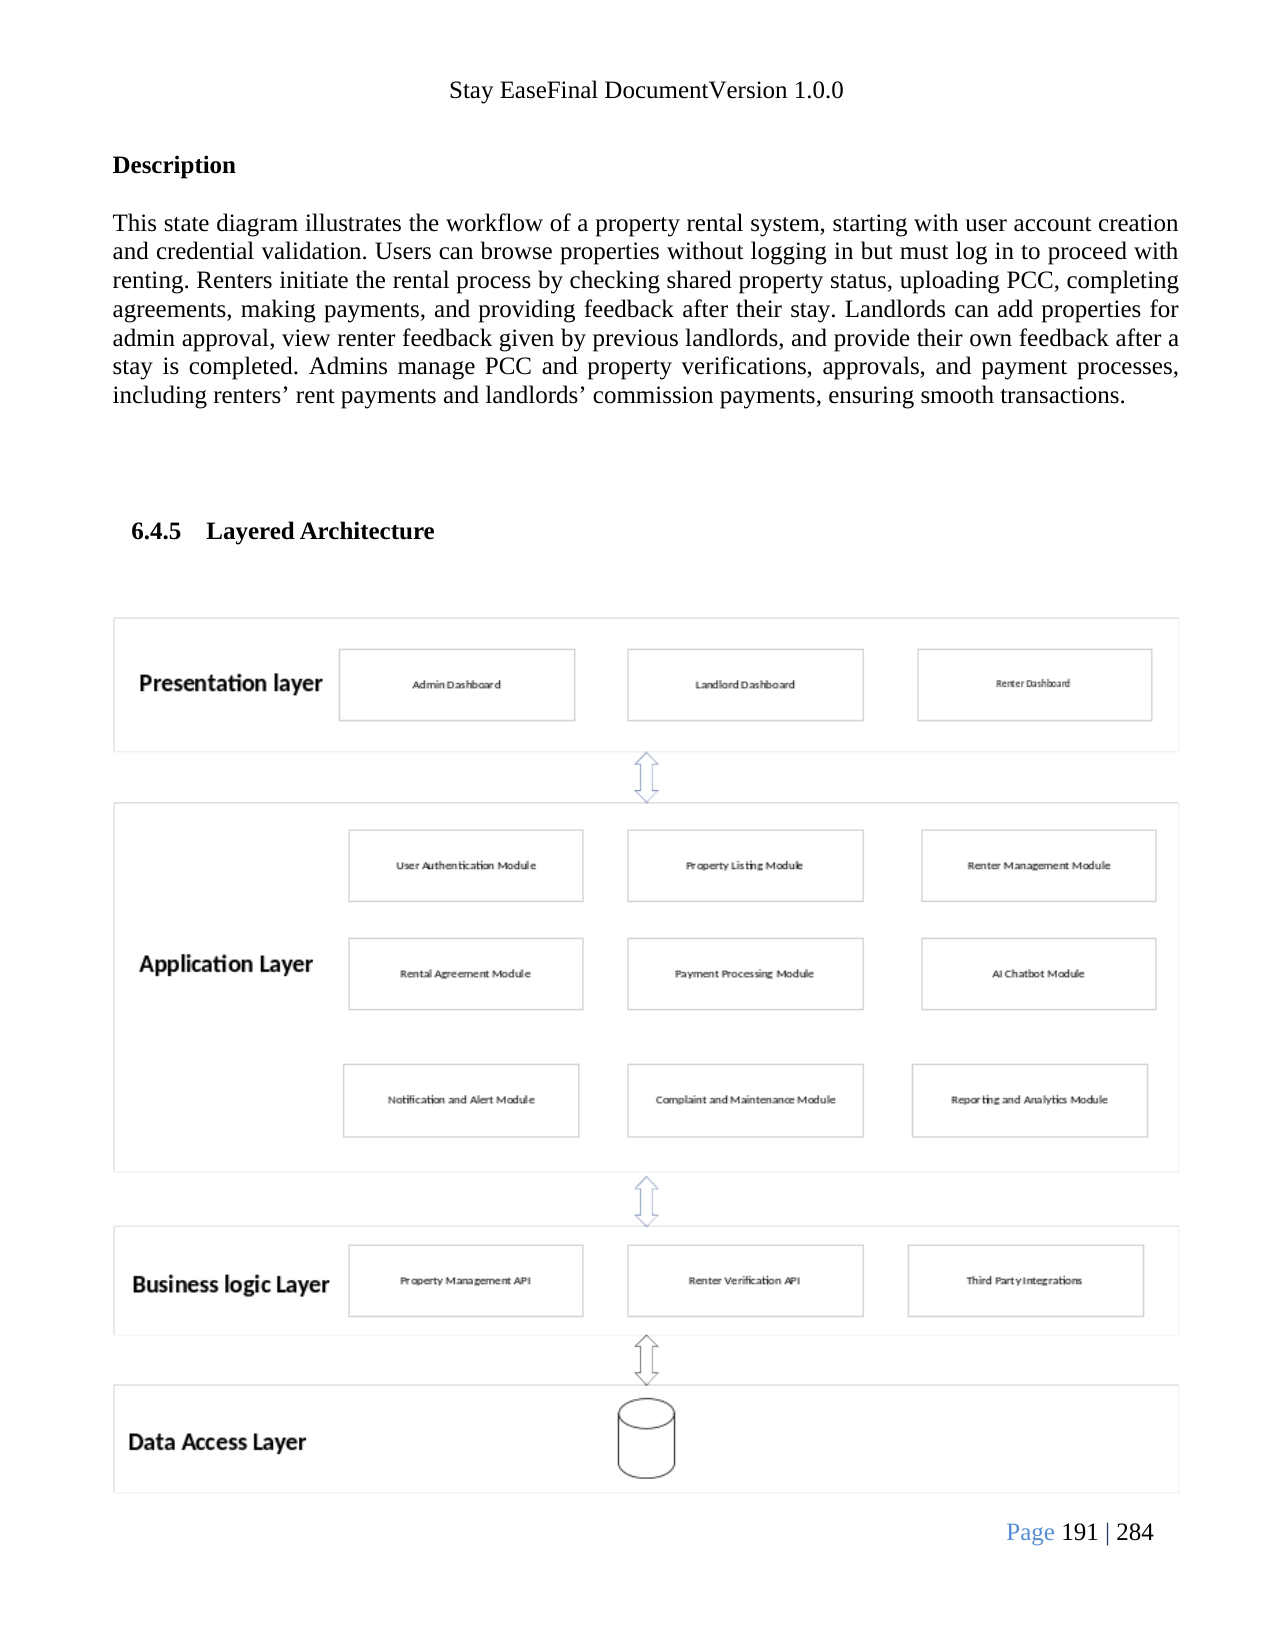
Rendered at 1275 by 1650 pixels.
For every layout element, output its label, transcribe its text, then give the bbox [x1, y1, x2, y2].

text This state diagram illustrates the workflow of a property rental system, starting with user account creation and credential validation. Users can browse properties without logging in but must log in to proceed with renting. Renters initiate the rental process by checking shared property status, uploading PCC, completing agreements, making payments, and providing feedback after their stay. Landlords can add properties for admin approval, view renter feedback given by previous landlords, and provide their own feedback after a stay is completed. Admins manage PCC and property verifications, approvals, and payment processes, including renters’ rent payments and landlords’ commission payments, ensuring smooth transactions. [112, 208, 1181, 409]
subtitle Layered Architecture [131, 516, 1181, 545]
text Description [112, 150, 1181, 179]
